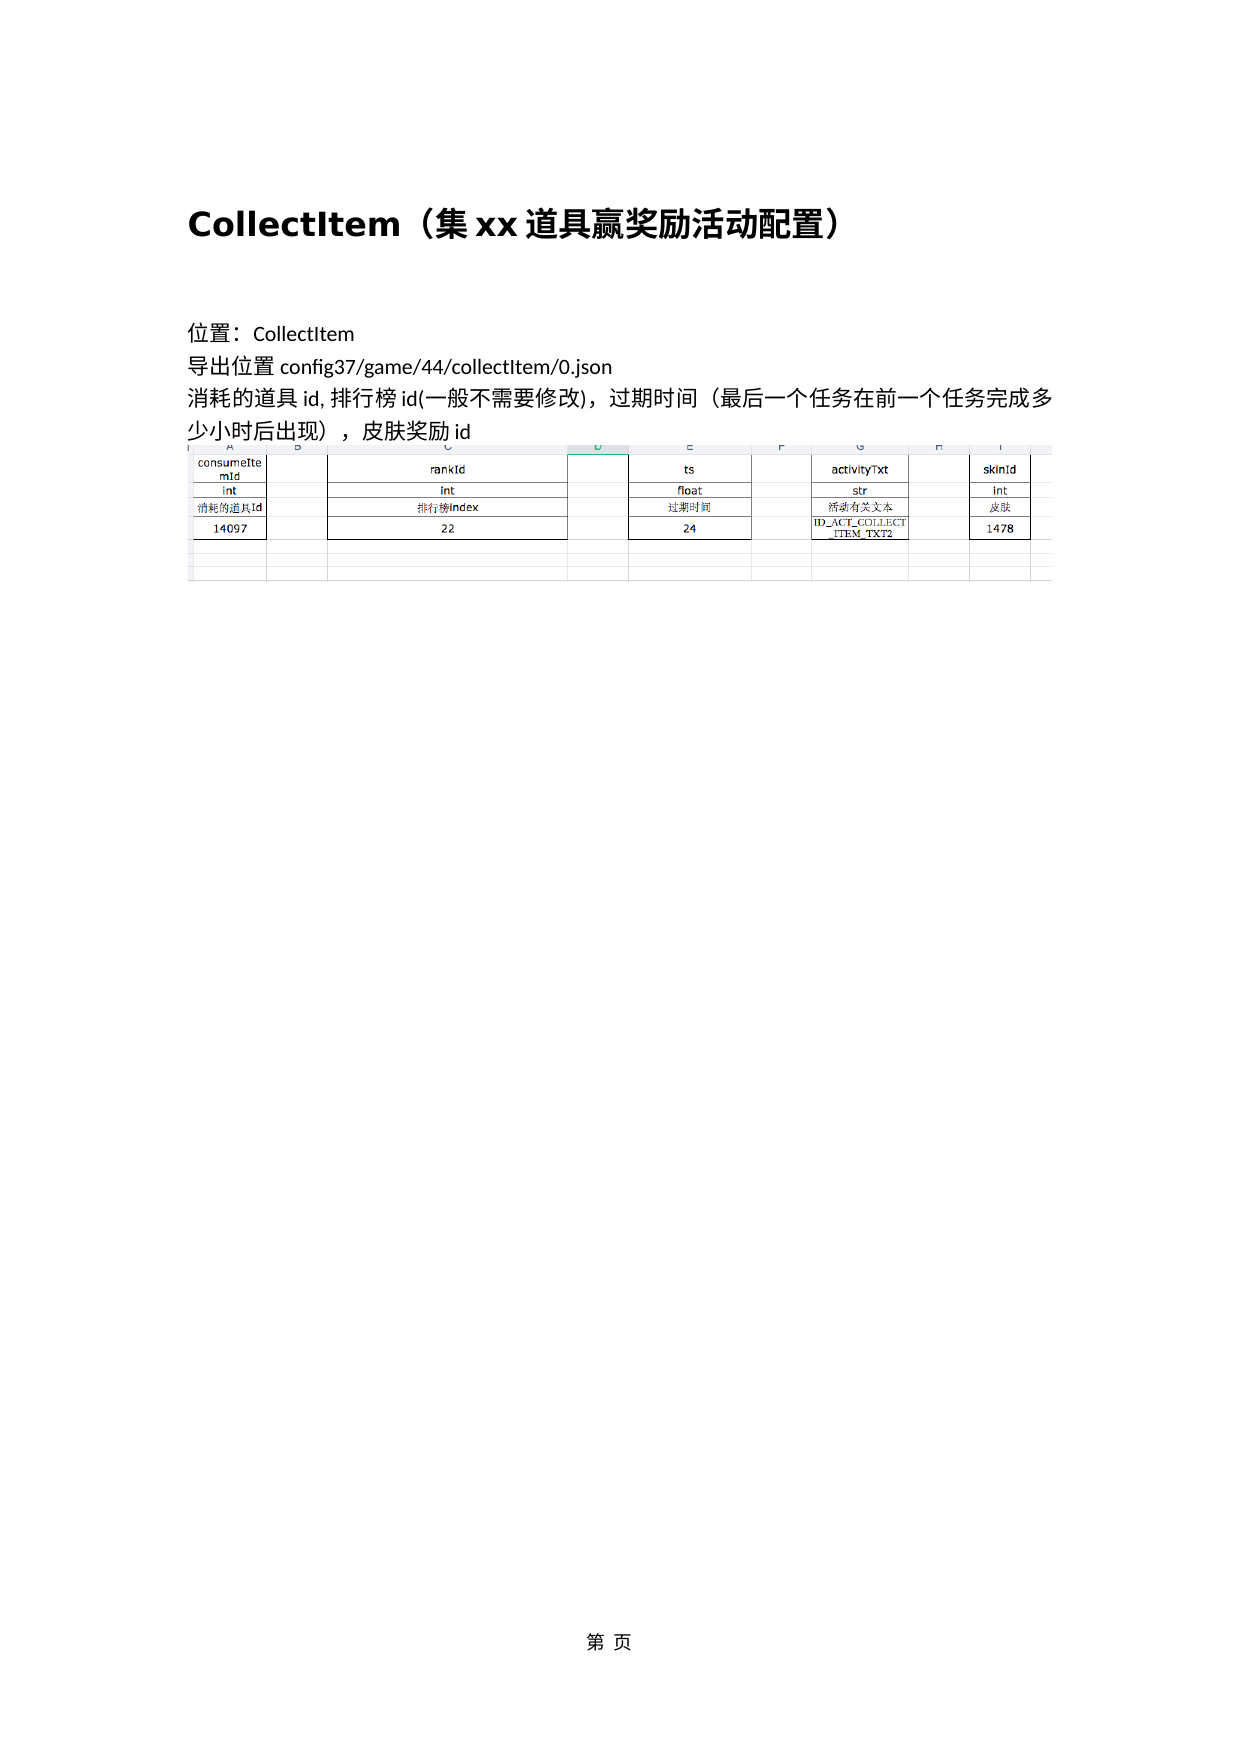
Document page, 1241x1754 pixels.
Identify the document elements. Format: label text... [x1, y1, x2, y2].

text 位置：CollectItem [187, 316, 1053, 348]
text 导出位置 config37/game/44/collectItem/0.json [187, 348, 1053, 381]
subtitle CollectItem（集xx道具赢奖励活动配置） [187, 189, 1053, 254]
picture [187, 445, 1053, 582]
text 消耗的道具id, 排行榜id(一般不需要修改)，过期时间（最后一个任务在前一个任务完成多少小时后出现），皮肤奖励id [187, 381, 1053, 445]
